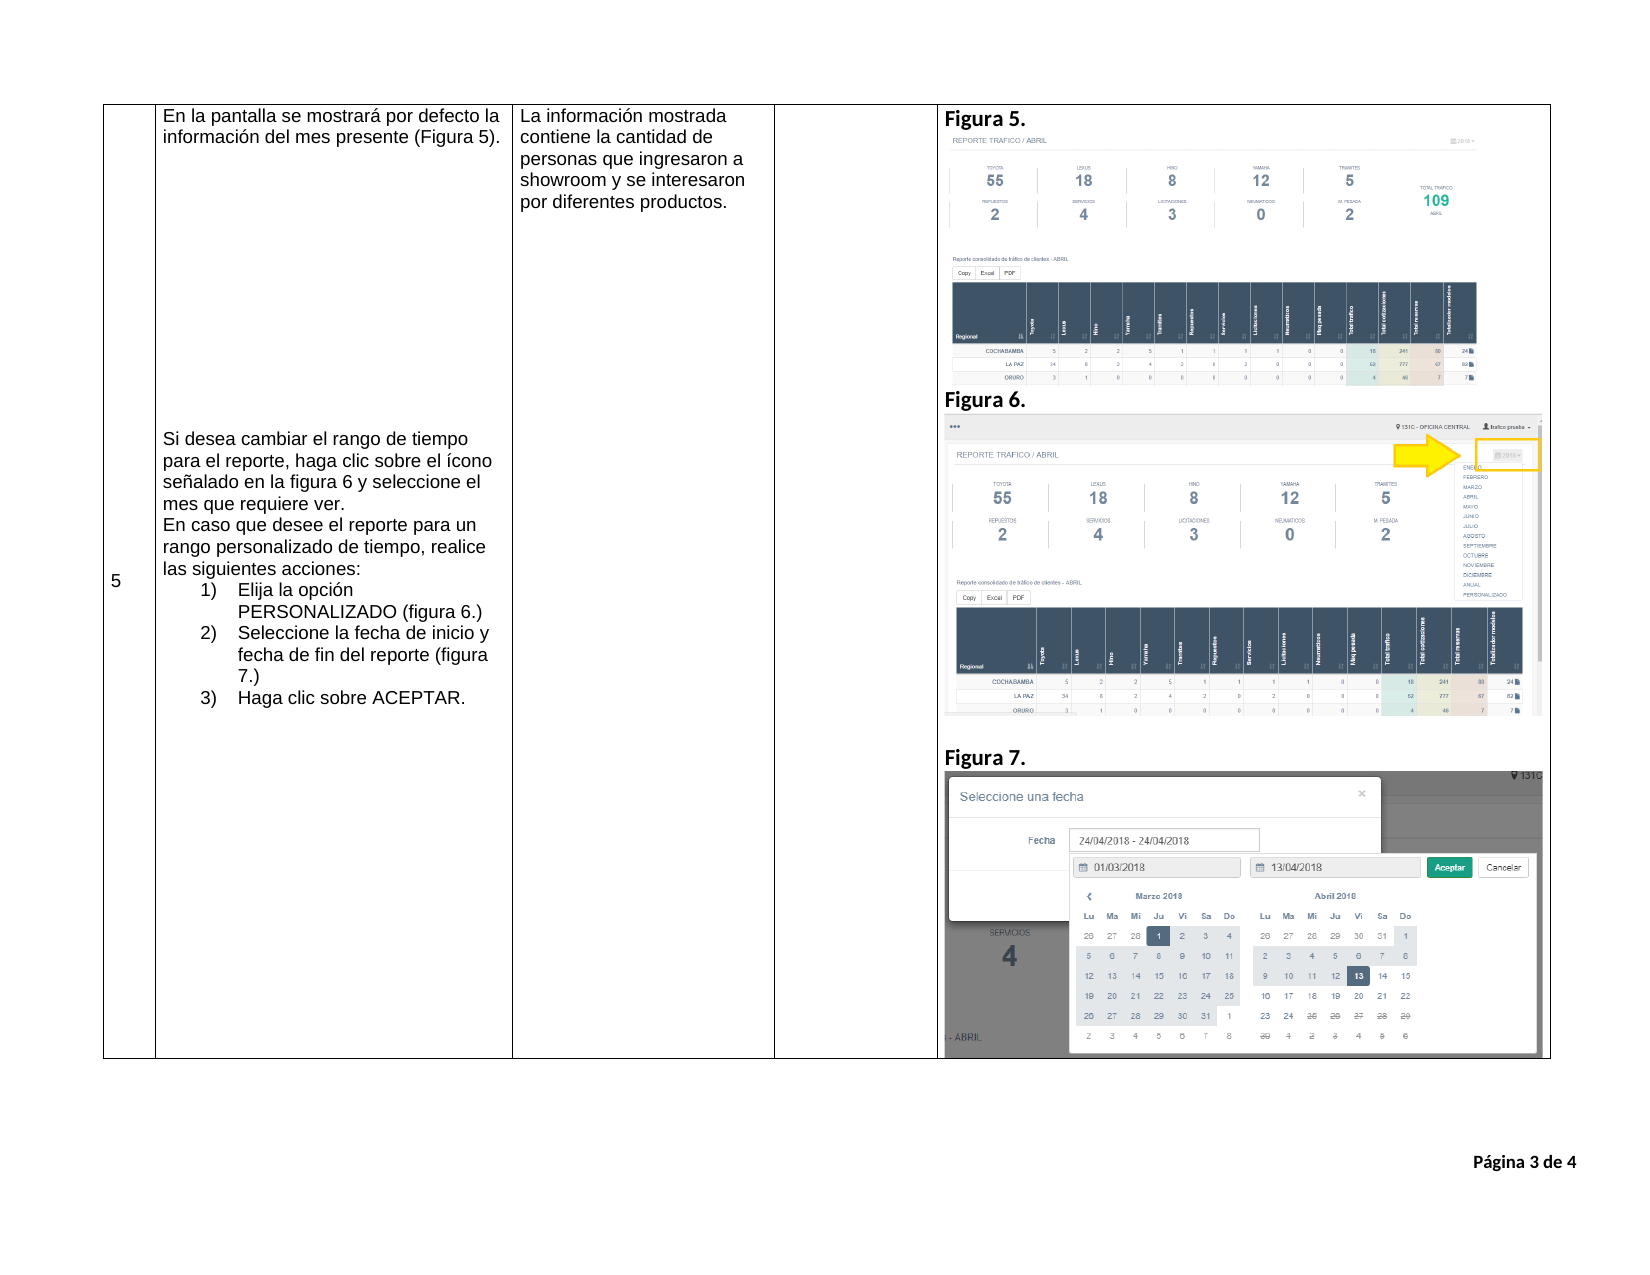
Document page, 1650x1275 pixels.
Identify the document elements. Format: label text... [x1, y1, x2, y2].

table_cell La información mostrada contiene la cantidad de personas que ingresaron a showroom y se interesaron por diferentes productos. [513, 105, 774, 1058]
table_cell Figura 5. Figura 6. Figura 7. [938, 105, 1550, 1058]
table_cell En la pantalla se mostrará por defecto la información del mes presente (Figura 5). Si desea cambiar el rango de tiempo para el reporte, haga clic sobre el ícono señalado en la figura 6 y seleccione el mes que requiere ver. En caso que desee el reporte para un rango personalizado de tiempo, realice las siguientes acciones: Elija la opción PERSONALIZADO (figura 6.) Seleccione la fecha de inicio y fecha de fin del reporte (figura 7.) Haga clic sobre ACEPTAR. [156, 105, 512, 1058]
table_cell 5 [104, 105, 155, 1058]
picture [944, 771, 1543, 1058]
table_cell [775, 105, 937, 1058]
picture [944, 132, 1477, 386]
picture [944, 413, 1542, 716]
